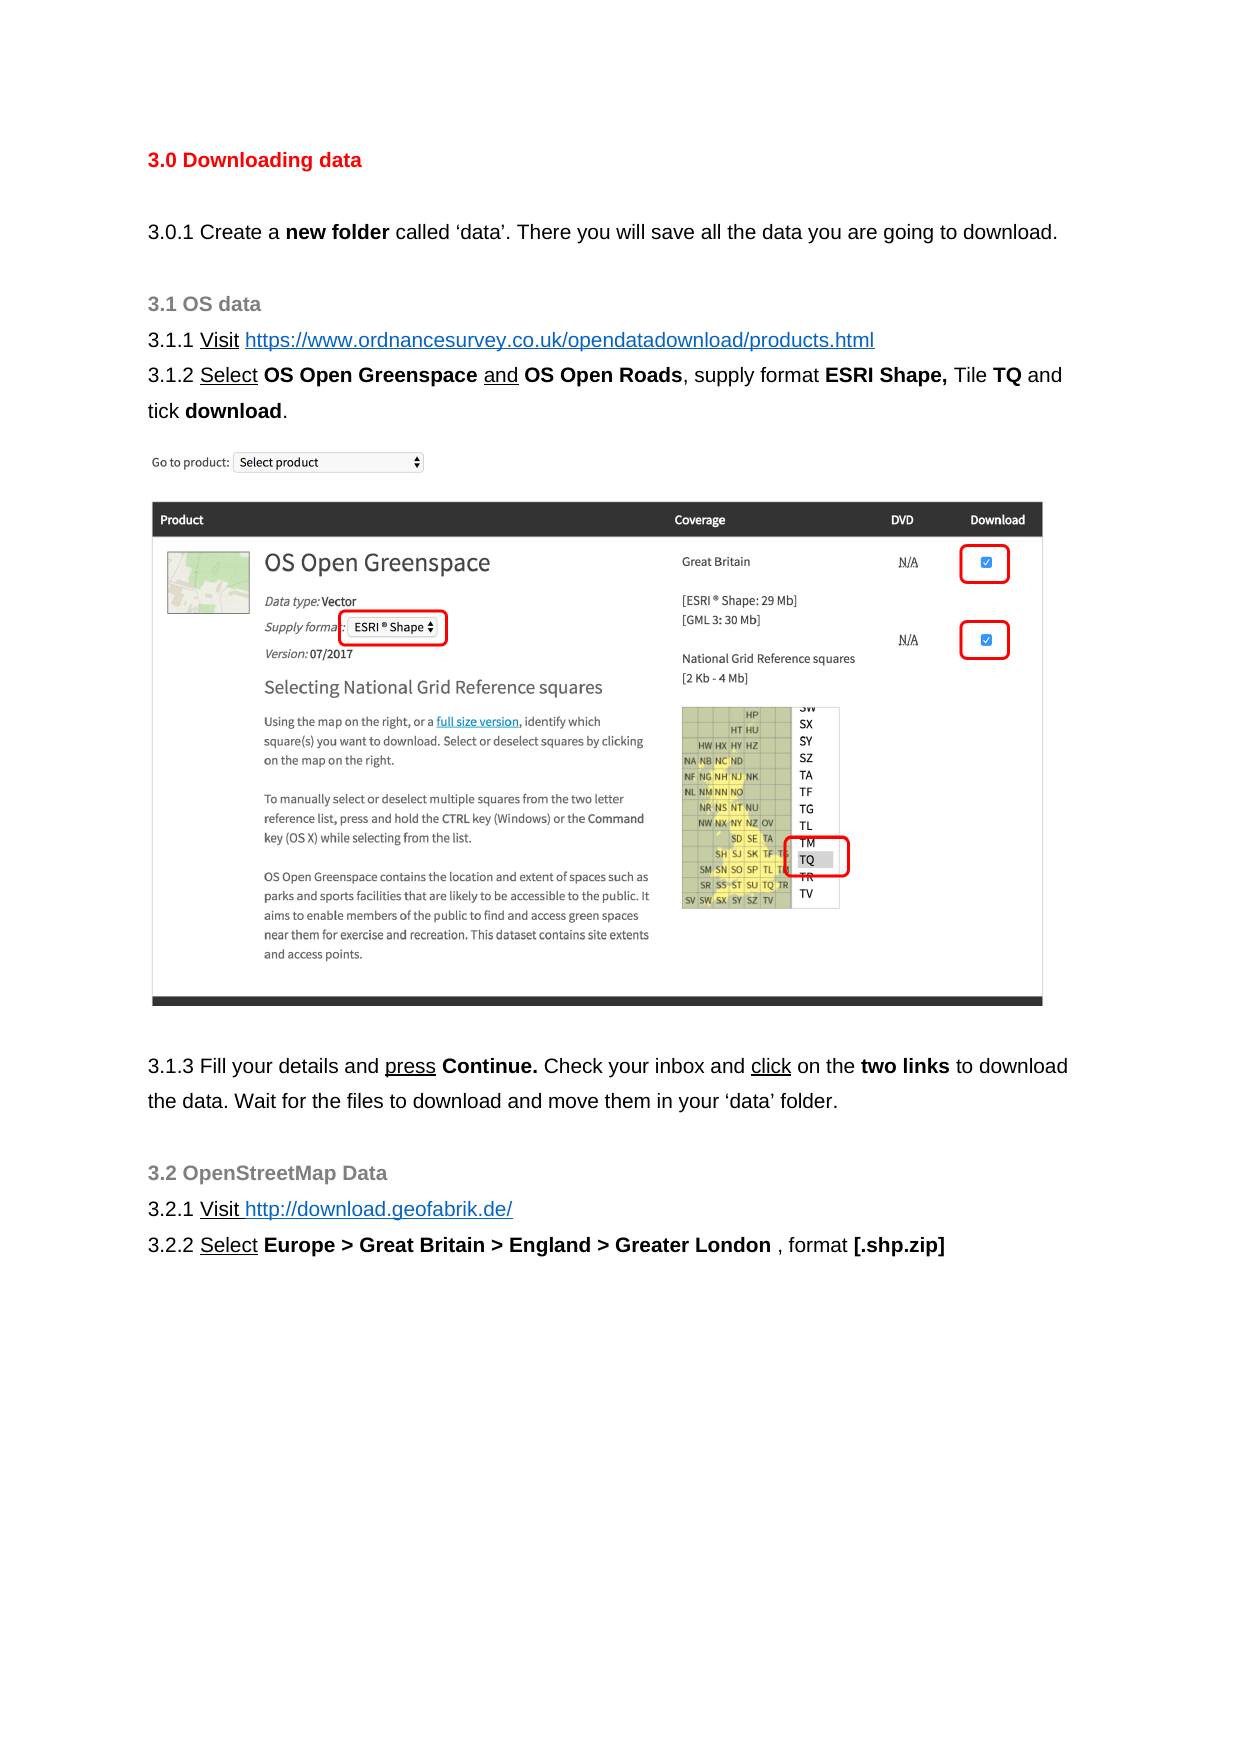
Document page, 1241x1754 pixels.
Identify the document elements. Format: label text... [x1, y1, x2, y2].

text 3.1.1 Visit https://www.ordnancesurvey.co.uk/opendatadownload/products.html [148, 327, 1092, 351]
text 3.0.1 Create a new folder called ‘data’. There you will save all the data you are going to download. [148, 219, 1092, 243]
text 3.2 OpenStreetMap Data [148, 1161, 1092, 1185]
text 3.2.2 Select Europe > Great Britain > England > Greater London , format [.shp.zip] [148, 1233, 1092, 1257]
text 3.0 Downloading data [148, 148, 1092, 172]
text 3.1.3 Fill your details and press Continue. Check your inbox and click on the two links to download the data. Wait for the files to download and move them in your ‘data’ folder. [148, 1053, 1092, 1113]
picture [147, 435, 1045, 1006]
text 3.2.1 Visit http://download.geofabrik.de/ [148, 1197, 1092, 1221]
text 3.1.2 Select OS Open Greenspace and OS Open Roads, supply format ESRI Shape, Tile TQ and tick download. [148, 363, 1092, 423]
text 3.1 OS data [148, 291, 1092, 315]
